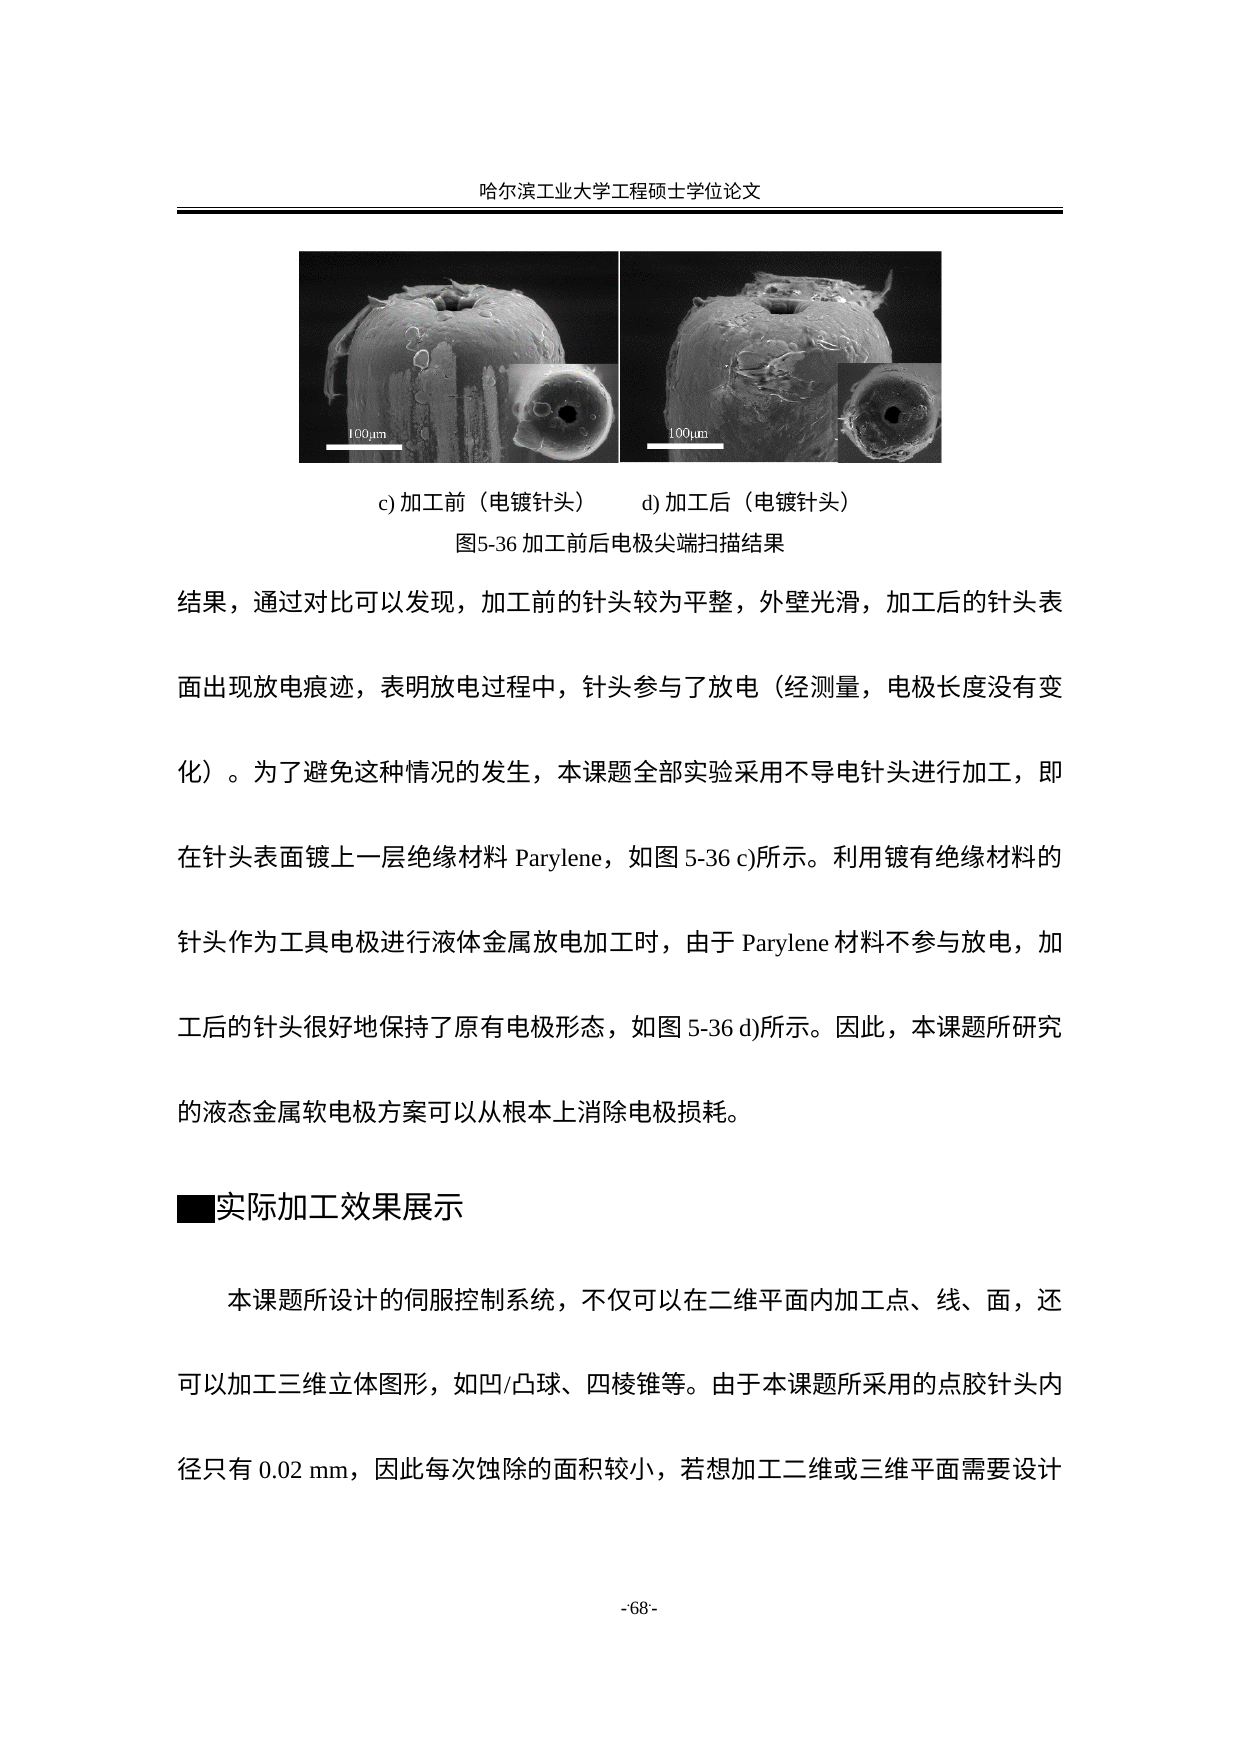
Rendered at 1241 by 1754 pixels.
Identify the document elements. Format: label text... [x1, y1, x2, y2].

subtitle 实际加工效果展示 [177, 1170, 1063, 1238]
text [177, 1264, 1063, 1502]
text c) 加工前（电镀针头） d) 加工后（电镀针头） [177, 483, 1063, 517]
picture [298, 251, 943, 463]
